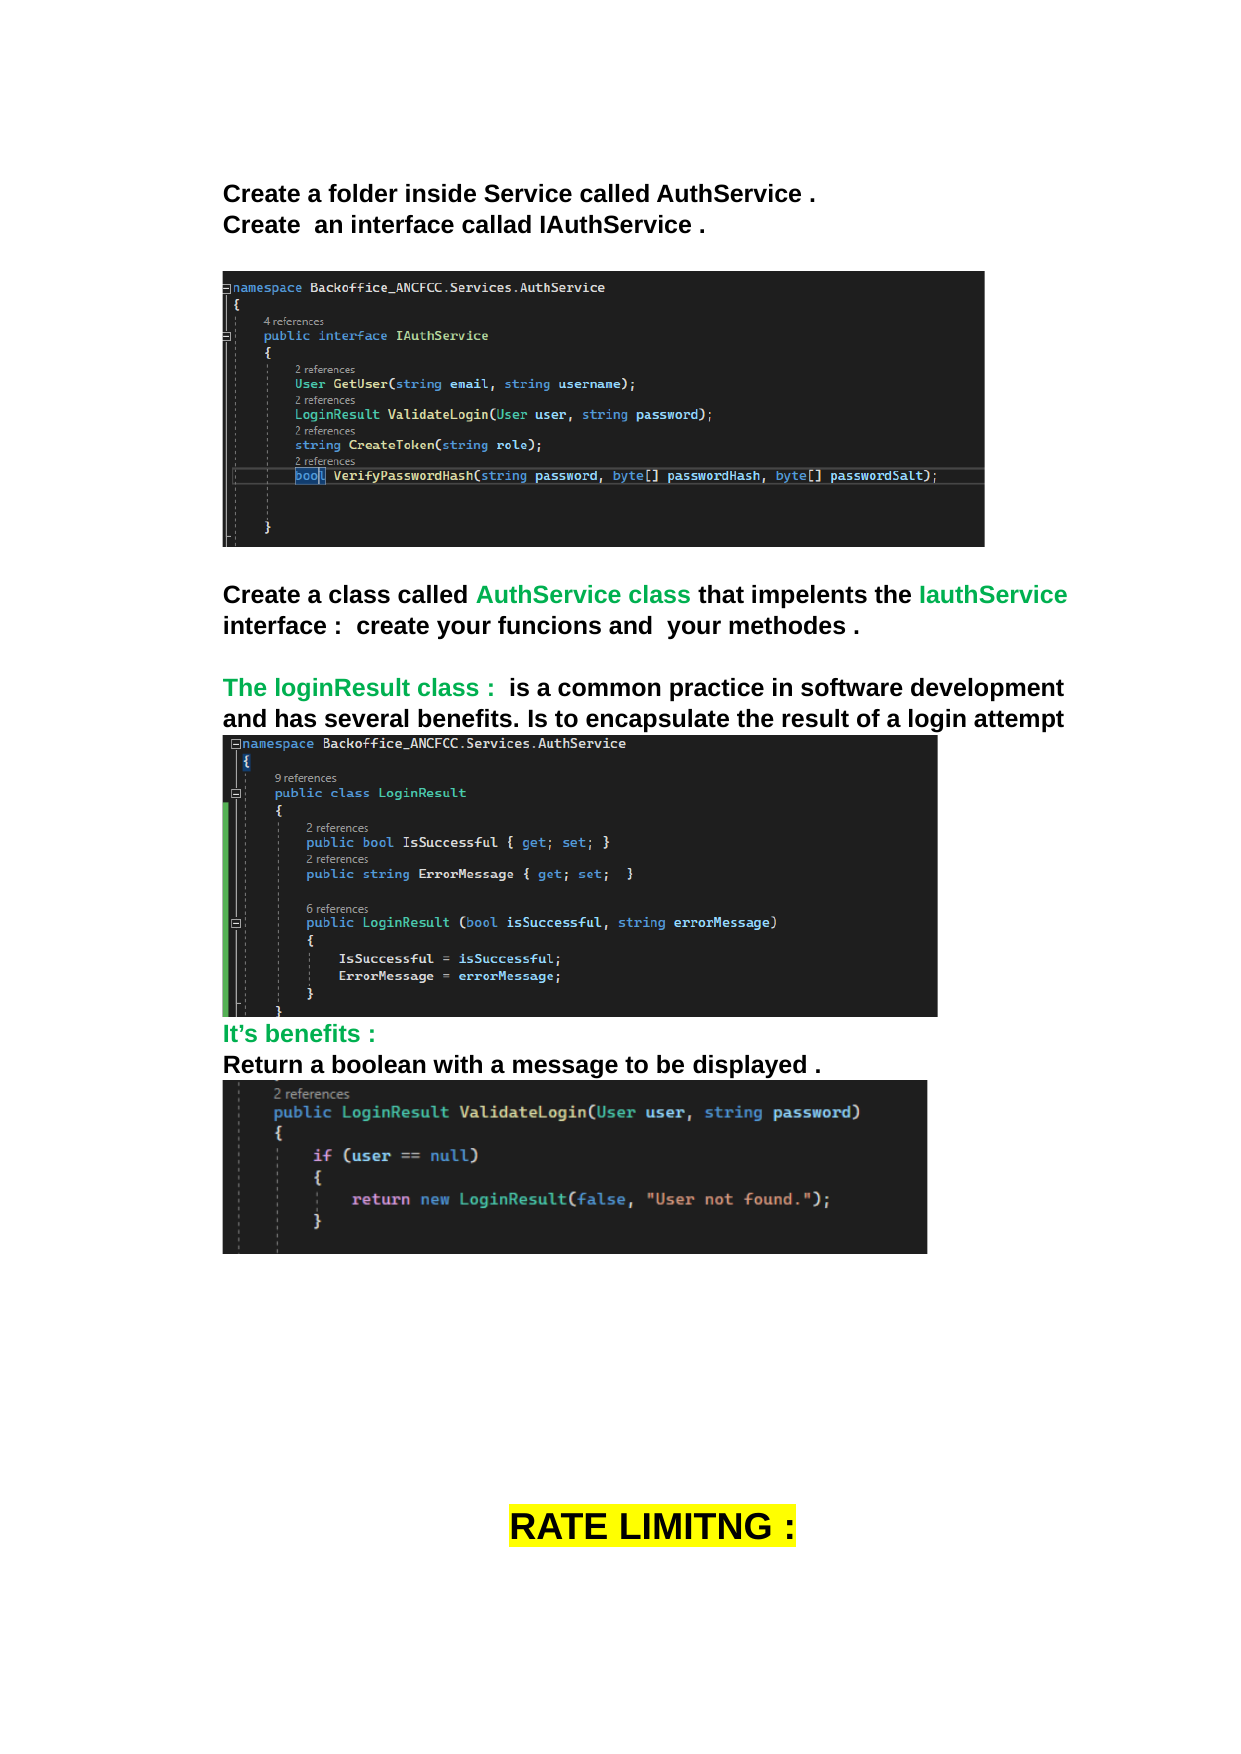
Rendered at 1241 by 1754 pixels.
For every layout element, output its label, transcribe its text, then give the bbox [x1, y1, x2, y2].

list It’s benefits : [223, 1019, 1093, 1047]
list Create a class called AuthService class that impelents the IauthService interface : create your funcions and your methodes . [223, 580, 1093, 640]
list Return a boolean with a message to be displayed . [223, 1050, 1093, 1078]
list Create a folder inside Service called AuthService . [223, 179, 1093, 207]
list Create an interface callad IAuthService . [223, 210, 1093, 238]
picture [222, 735, 938, 1017]
list RATE LIMITNG : [223, 1504, 1093, 1577]
picture [222, 271, 985, 547]
picture [222, 1080, 928, 1254]
list The loginResult class : is a common practice in software development and has several benefits. Is to encapsulate the result of a login attempt [223, 673, 1093, 733]
